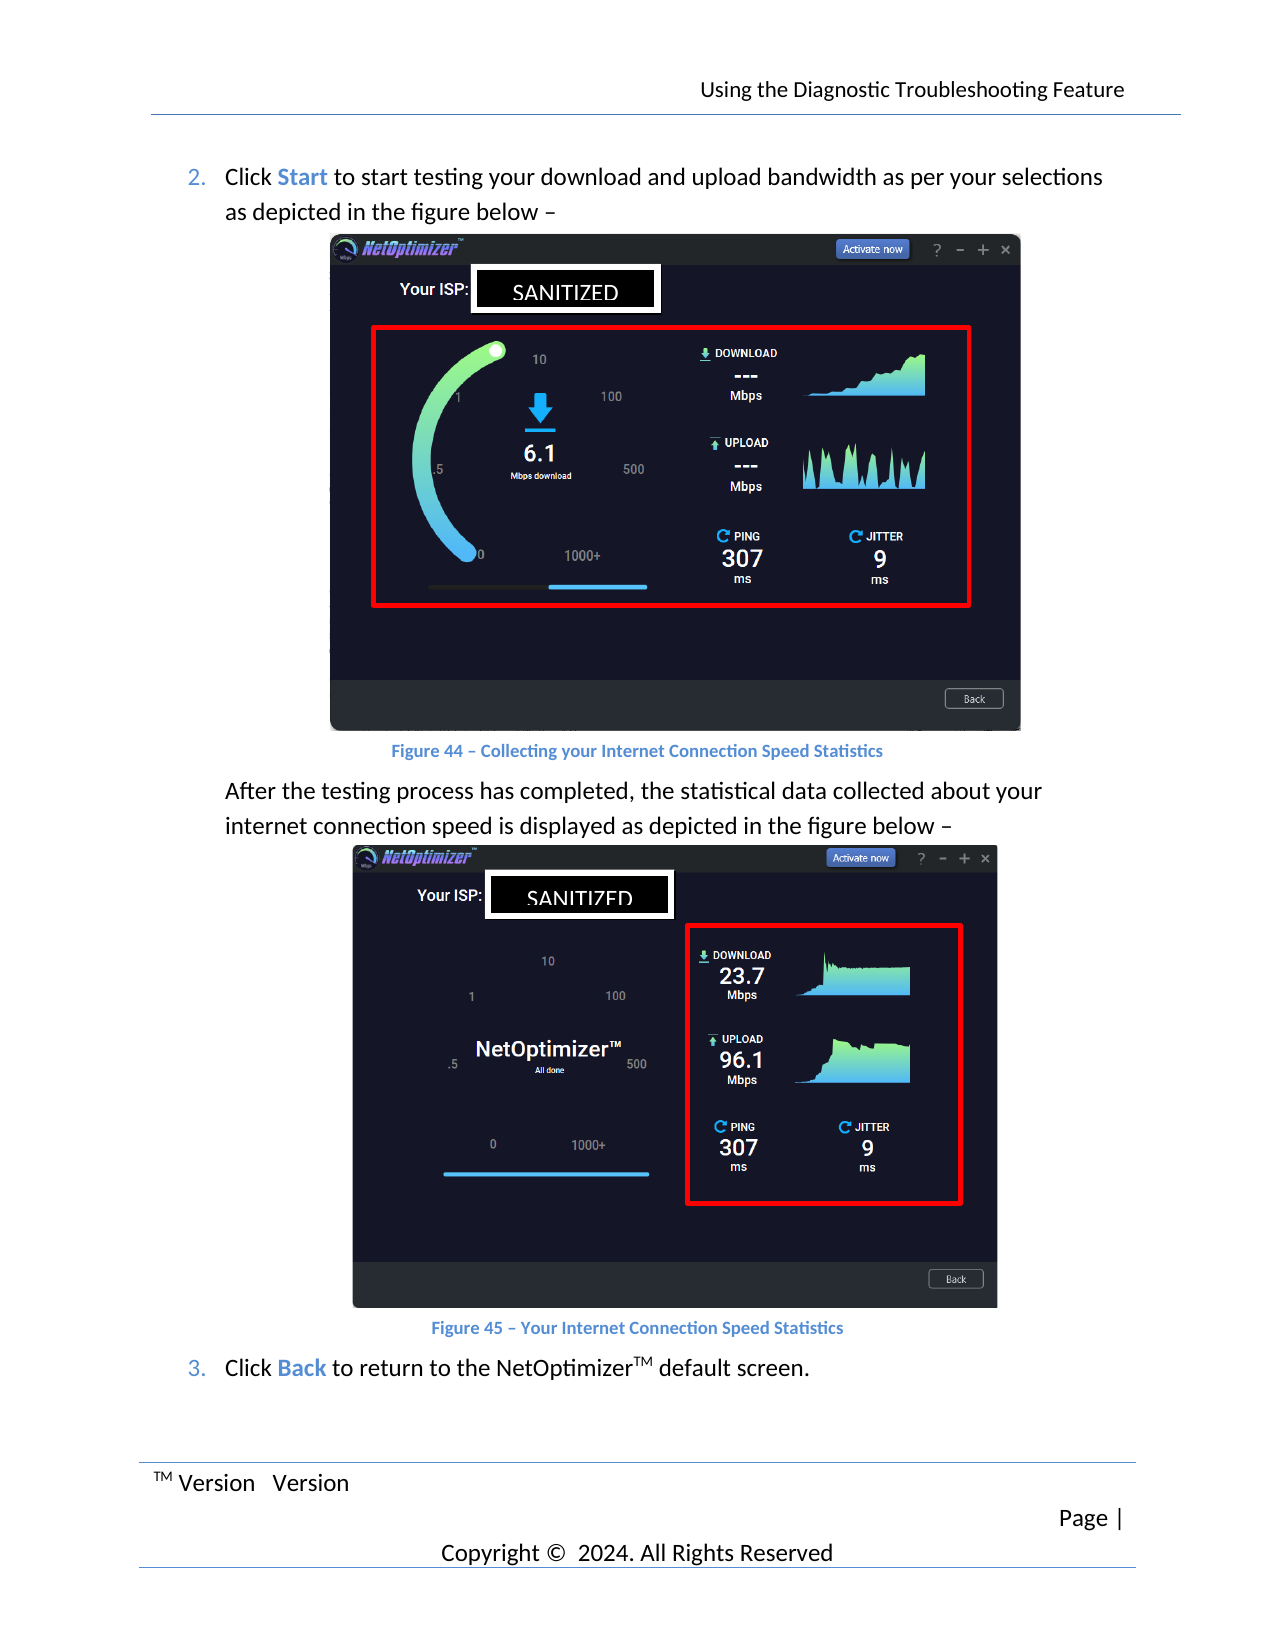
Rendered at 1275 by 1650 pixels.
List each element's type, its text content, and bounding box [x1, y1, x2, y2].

list Click Back to return to the NetOptimizerTM default screen. [187, 1352, 1125, 1383]
text Figure 45 – Your Internet Connection Speed Statistics [150, 1316, 1125, 1339]
picture [352, 845, 998, 1308]
picture [329, 233, 1021, 731]
list Click Start to start testing your download and upload bandwidth as per your selections as depicted in the figure below – [187, 161, 1125, 227]
list After the testing process has completed, the statistical data collected about your internet connection speed is displayed as depicted in the figure below – [225, 775, 1125, 840]
